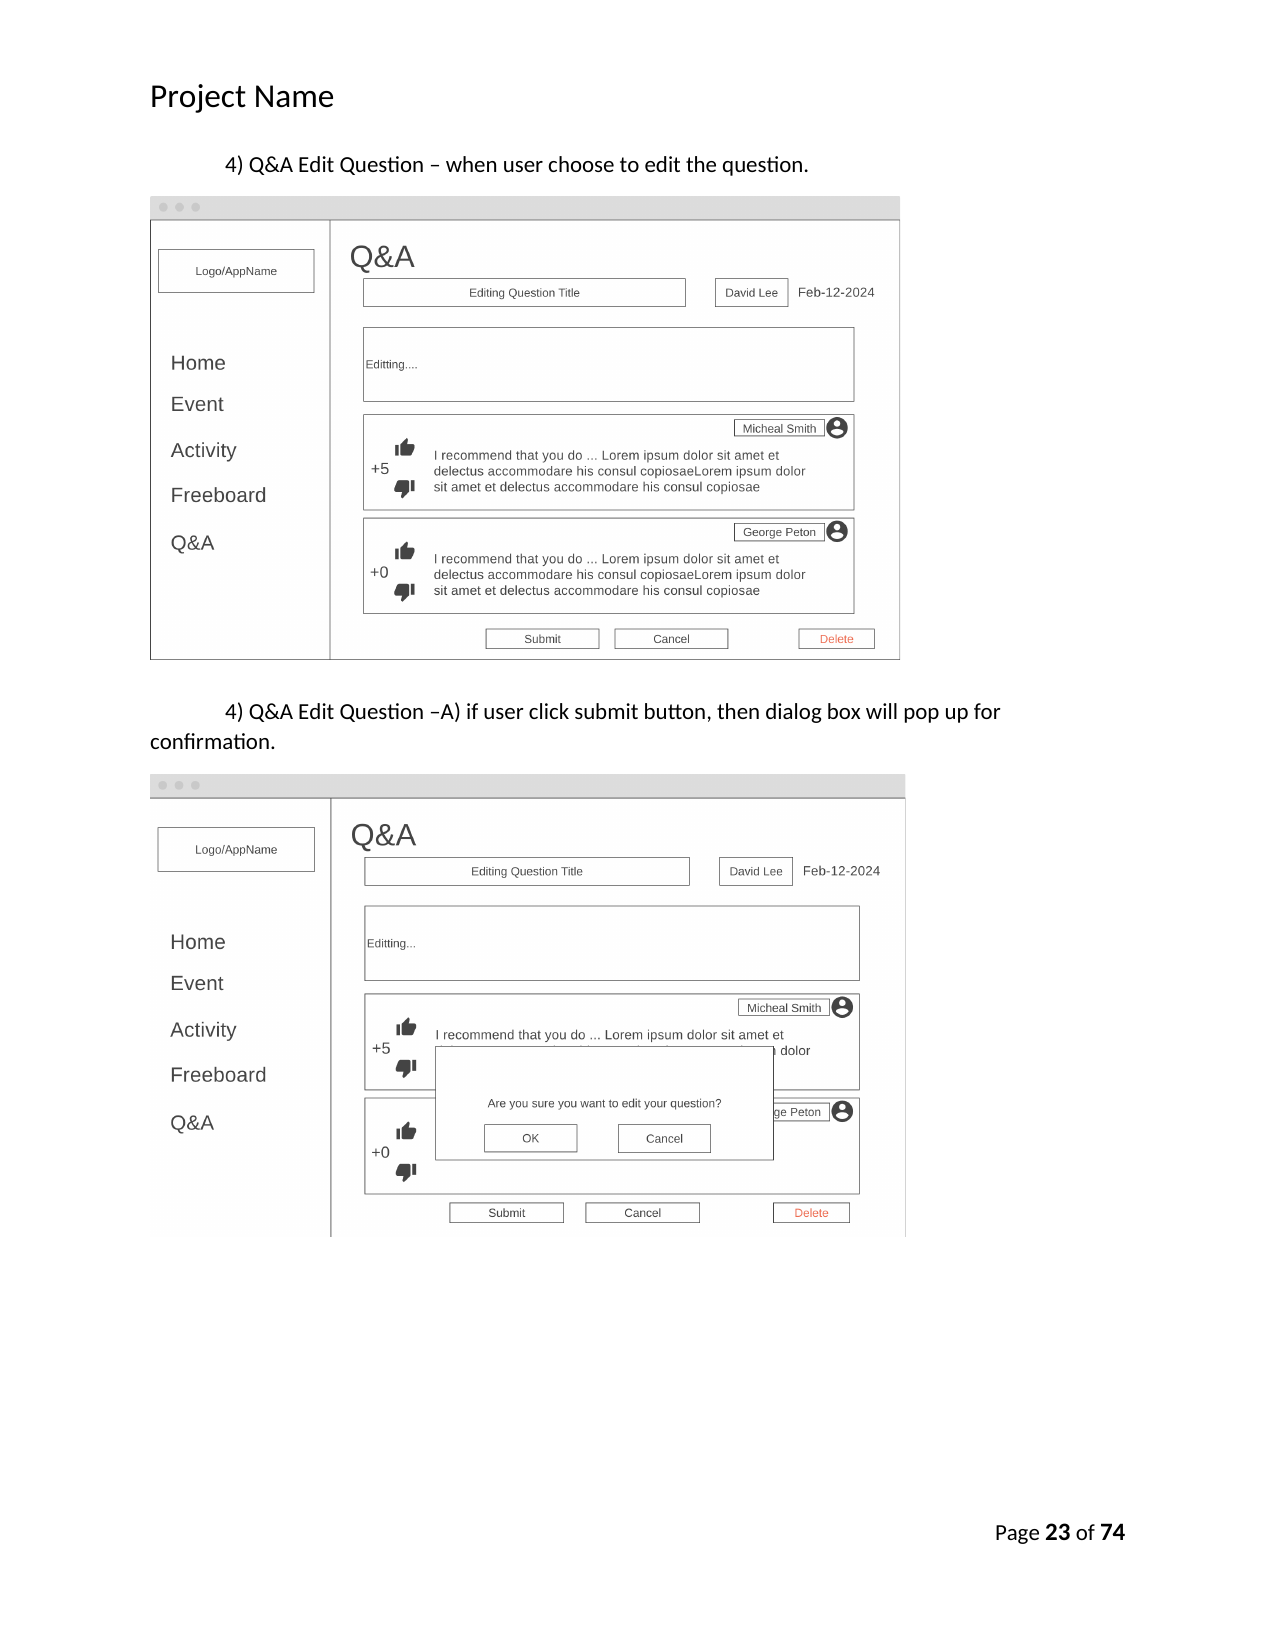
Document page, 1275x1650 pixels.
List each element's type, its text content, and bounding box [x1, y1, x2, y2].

text 4) Q&A Edit Question – when user choose to edit the question. [150, 150, 1125, 178]
text 4) Q&A Edit Question –A) if user click submit button, then dialog box will pop up for confirmation. [150, 697, 1125, 755]
